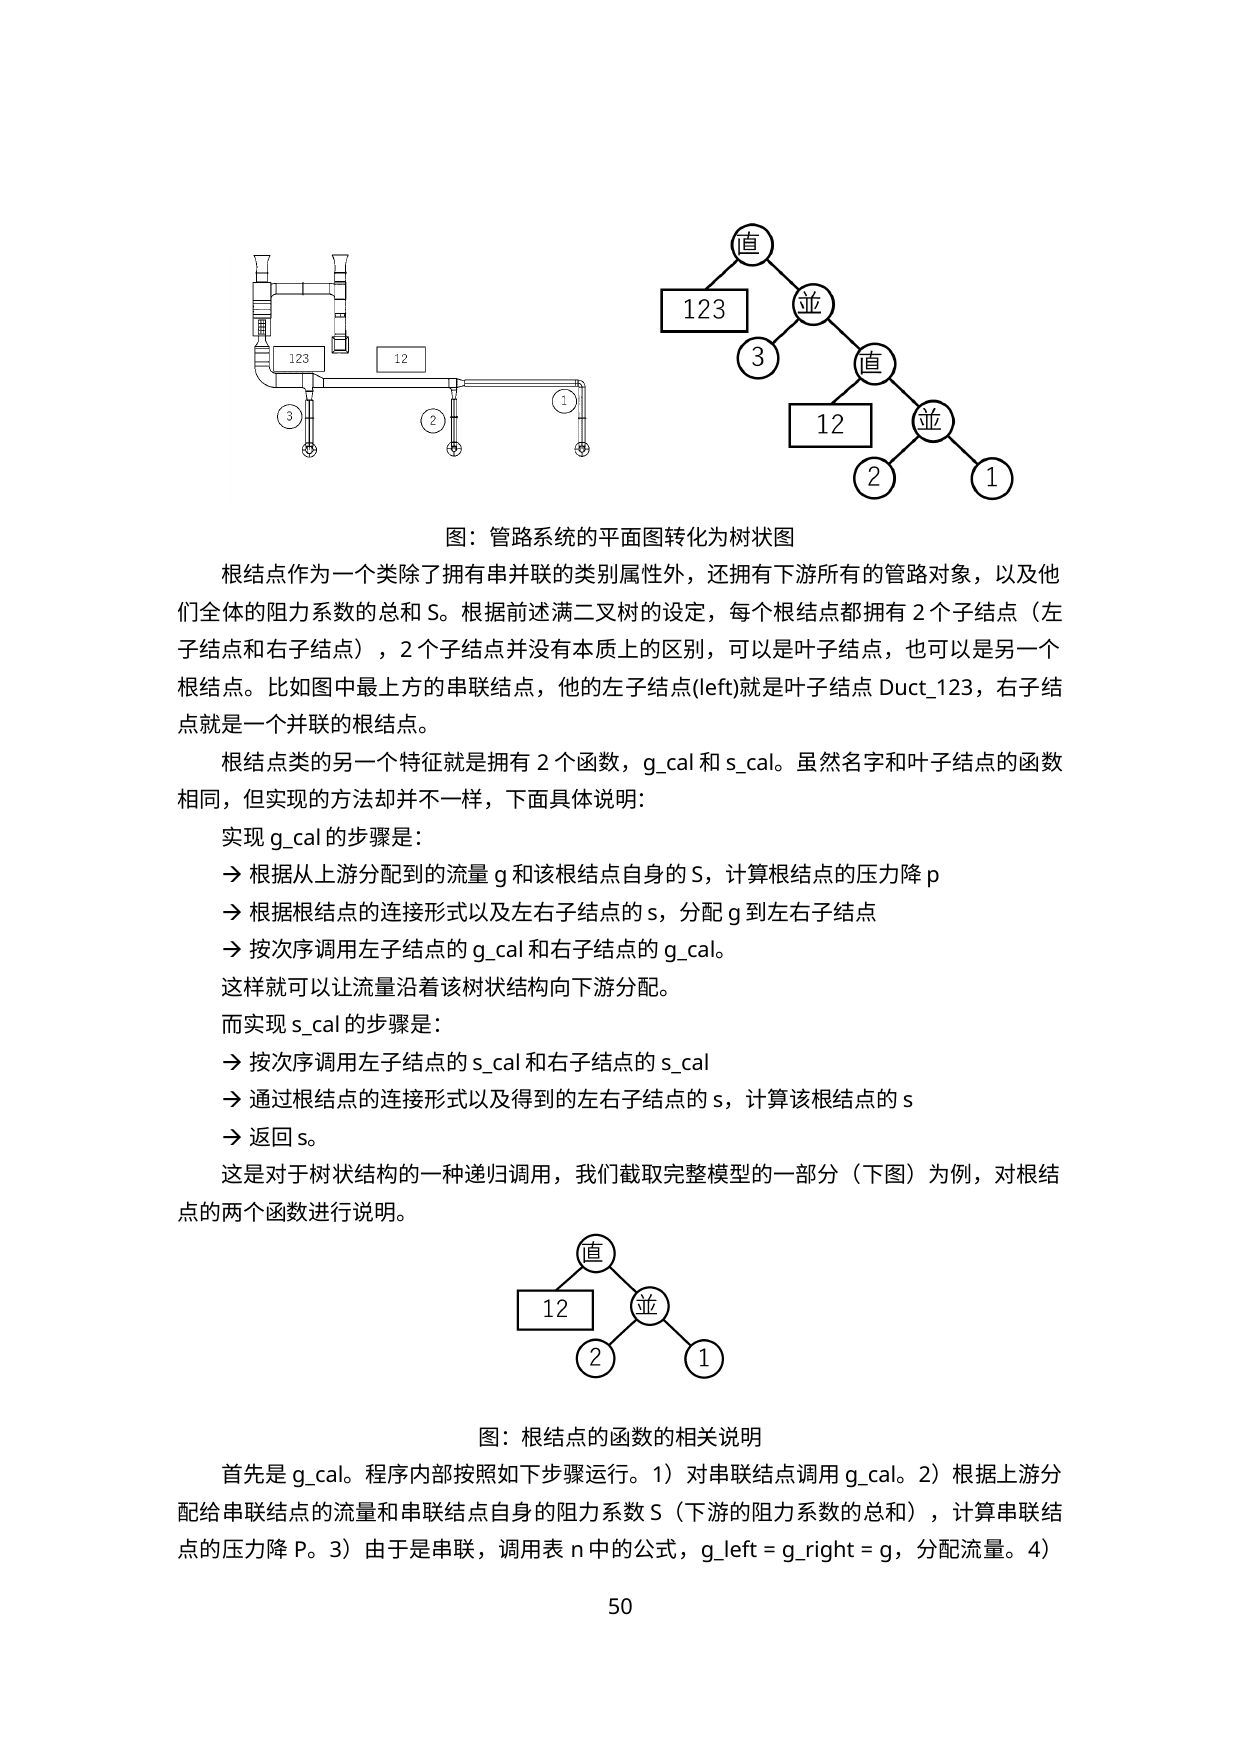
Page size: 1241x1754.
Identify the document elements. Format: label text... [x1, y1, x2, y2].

text 根结点类的另一个特征就是拥有2个函数，g_cal和s_cal。虽然名字和叶子结点的函数相同，但实现的方法却并不一样，下面具体说明： [177, 742, 1063, 817]
text 返回s。 [177, 1117, 1063, 1154]
text 实现g_cal的步骤是： [177, 817, 1063, 854]
text 按次序调用左子结点的s_cal和右子结点的s_cal [177, 1042, 1063, 1079]
text 图：管路系统的平面图转化为树状图 [177, 517, 1063, 554]
text 根据根结点的连接形式以及左右子结点的s，分配g到左右子结点 [177, 892, 1063, 929]
text 这样就可以让流量沿着该树状结构向下游分配。 [177, 967, 1063, 1004]
text 通过根结点的连接形式以及得到的左右子结点的s，计算该根结点的s [177, 1079, 1063, 1117]
text 而实现s_cal的步骤是： [177, 1004, 1063, 1042]
text 这是对于树状结构的一种递归调用，我们截取完整模型的一部分（下图）为例，对根结点的两个函数进行说明。 [177, 1154, 1063, 1229]
text 按次序调用左子结点的g_cal和右子结点的g_cal。 [177, 929, 1063, 967]
text 根结点作为一个类除了拥有串并联的类别属性外，还拥有下游所有的管路对象，以及他们全体的阻力系数的总和S。根据前述满二叉树的设定，每个根结点都拥有2个子结点（左子结点和右子结点），2个子结点并没有本质上的区别，可以是叶子结点，也可以是另一个根结点。比如图中最上方的串联结点，他的左子结点(left)就是叶子结点Duct_123，右子结点就是一个并联的根结点。 [177, 554, 1063, 742]
text 图：根结点的函数的相关说明 [177, 1417, 1063, 1454]
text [177, 1454, 1063, 1567]
text 根据从上游分配到的流量g和该根结点自身的S，计算根结点的压力降p [177, 854, 1063, 892]
